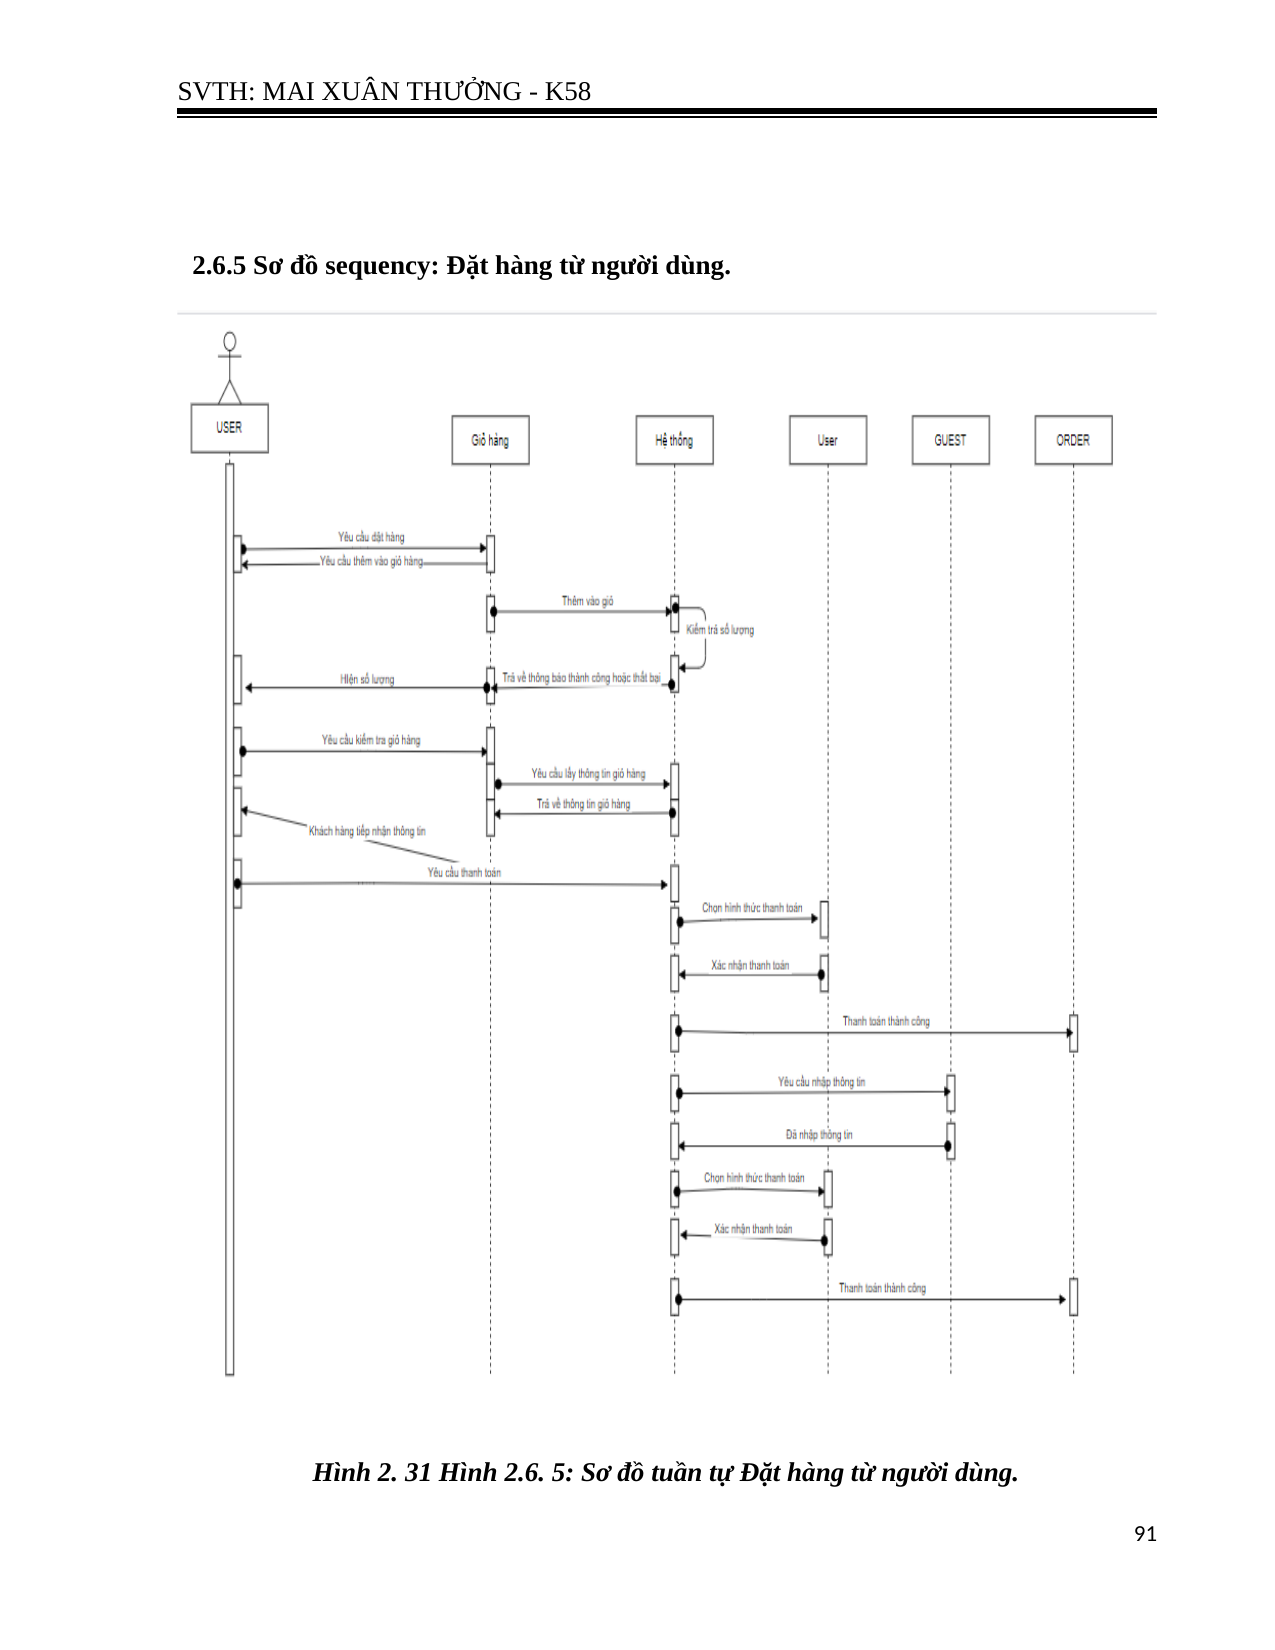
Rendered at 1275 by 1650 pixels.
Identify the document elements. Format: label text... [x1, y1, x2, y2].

text 2.6.5 Sơ đồ sequency: Đặt hàng từ người dùng. [192, 249, 1157, 280]
text Hình 2. 31 Hình 2.6. 5: Sơ đồ tuần tự Đặt hàng từ người dùng. [177, 1456, 1157, 1488]
picture [177, 310, 1157, 1422]
